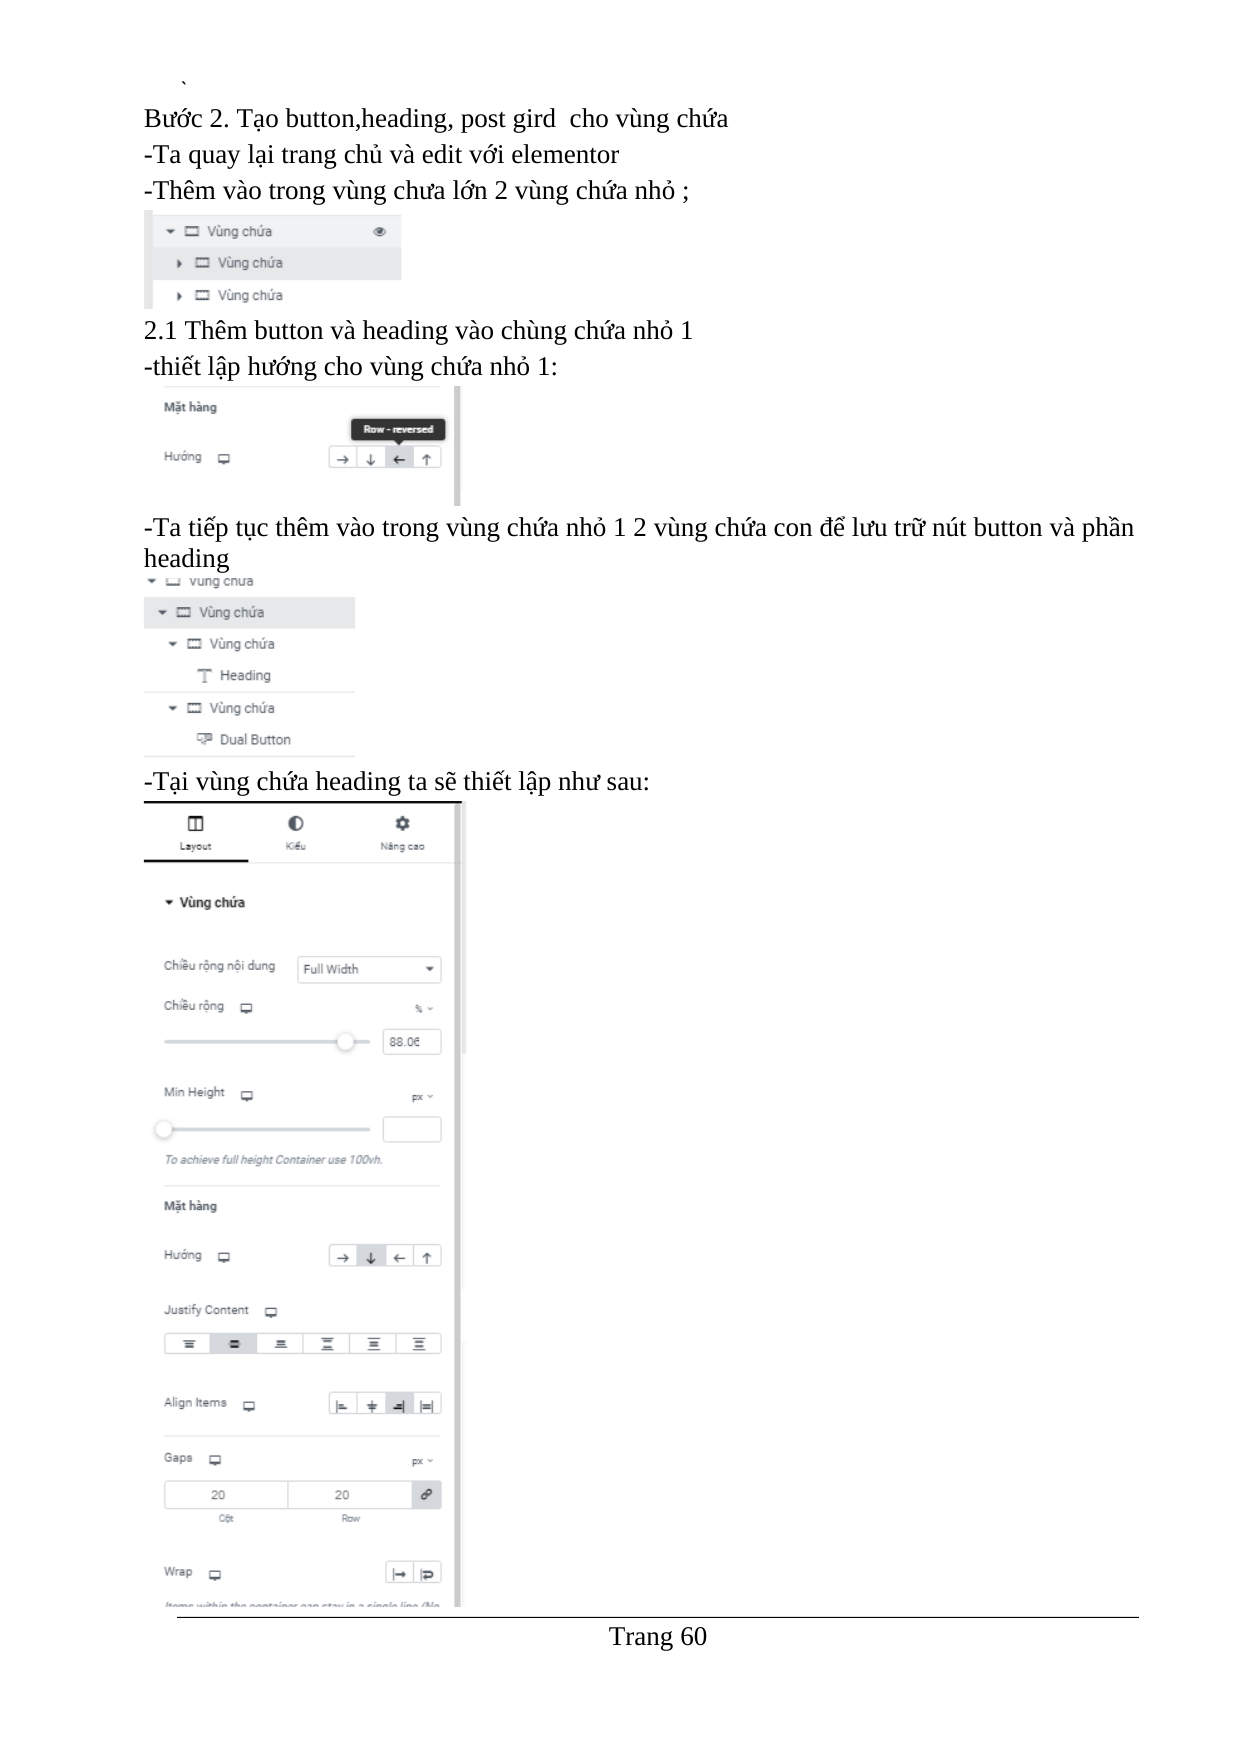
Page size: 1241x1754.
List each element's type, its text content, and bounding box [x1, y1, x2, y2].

picture [143, 801, 467, 1607]
text -Thêm vào trong vùng chưa lớn 2 vùng chứa nhỏ ; [144, 174, 1192, 205]
text -Ta quay lại trang chủ và edit với elementor [144, 138, 1192, 169]
text -thiết lập hướng cho vùng chứa nhỏ 1: [144, 350, 1192, 381]
text Bước 2. Tạo button,heading, post gird cho vùng chứa [144, 102, 1192, 133]
text 2.1 Thêm button và heading vào chùng chứa nhỏ 1 [144, 314, 1192, 345]
text -Ta tiếp tục thêm vào trong vùng chứa nhỏ 1 2 vùng chứa con để lưu trữ nút button và phần heading [144, 511, 1192, 573]
text -Tại vùng chứa heading ta sẽ thiết lập như sau: [144, 765, 1192, 797]
picture [143, 578, 356, 761]
picture [143, 386, 463, 506]
picture [143, 210, 402, 309]
